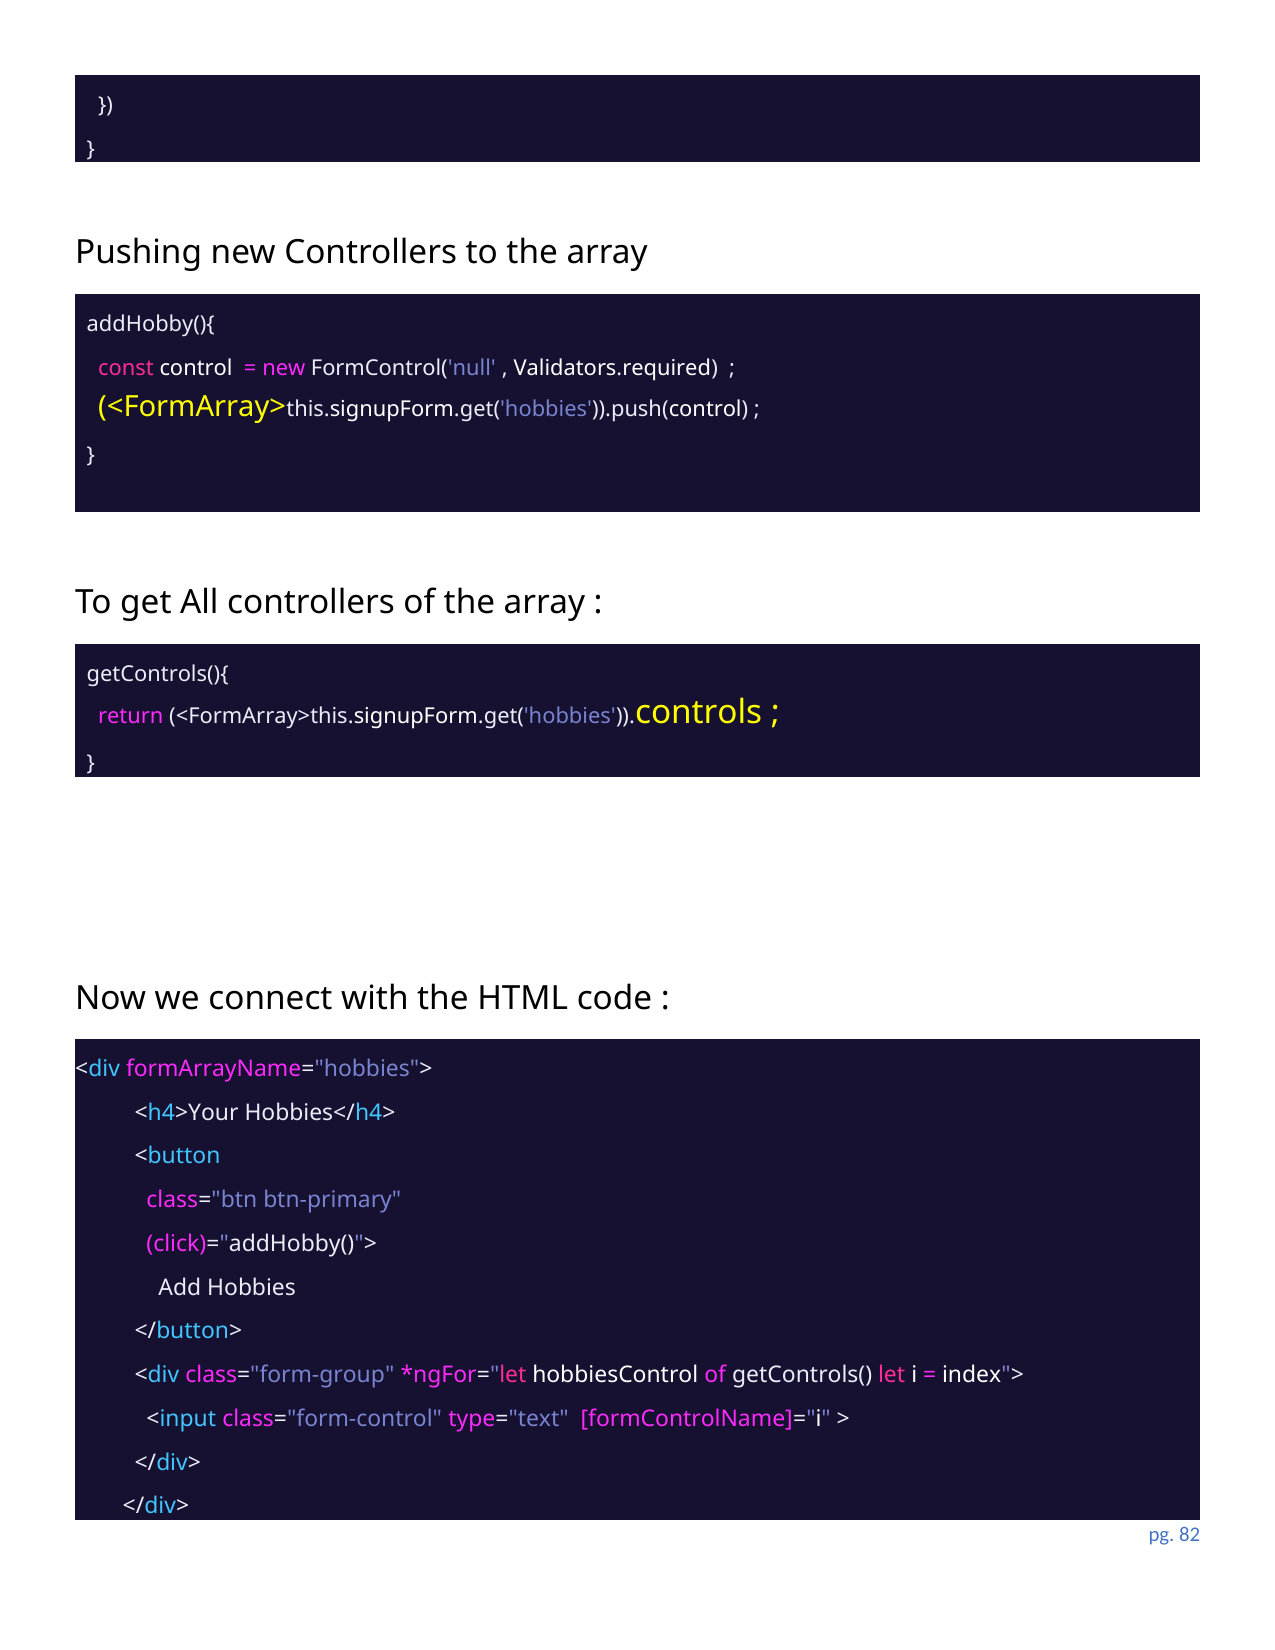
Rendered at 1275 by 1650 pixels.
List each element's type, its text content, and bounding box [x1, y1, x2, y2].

text Now we connect with the HTML code : [75, 973, 1200, 1019]
text } [75, 425, 1200, 469]
text } [75, 733, 1200, 777]
text </div> [75, 1433, 1200, 1477]
text }) [75, 75, 1200, 119]
text <div formArrayName="hobbies"> [75, 1039, 1200, 1083]
text addHobby(){ [75, 294, 1200, 337]
text (<FormArray>this.signupForm.get('hobbies')).push(control) ; [75, 381, 1200, 425]
text </button> [75, 1302, 1200, 1345]
text </div> [75, 1477, 1200, 1520]
text Pushing new Controllers to the array [75, 228, 1200, 273]
text (click)="addHobby()"> [75, 1214, 1200, 1258]
text <input class="form-control" type="text" [formControlName]="i" > [75, 1389, 1200, 1433]
text <div class="form-group" *ngFor="let hobbiesControl of getControls() let i = index"> [75, 1345, 1200, 1389]
text return (<FormArray>this.signupForm.get('hobbies')).controls ; [75, 687, 1200, 733]
text To get All controllers of the array : [75, 578, 1200, 623]
text getControls(){ [75, 644, 1200, 687]
text <h4>Your Hobbies</h4> [75, 1083, 1200, 1127]
text Add Hobbies [75, 1258, 1200, 1302]
text class="btn btn-primary" [75, 1170, 1200, 1214]
text } [75, 119, 1200, 162]
text const control = new FormControl('null' , Validators.required) ; [75, 337, 1200, 381]
text <button [75, 1127, 1200, 1170]
